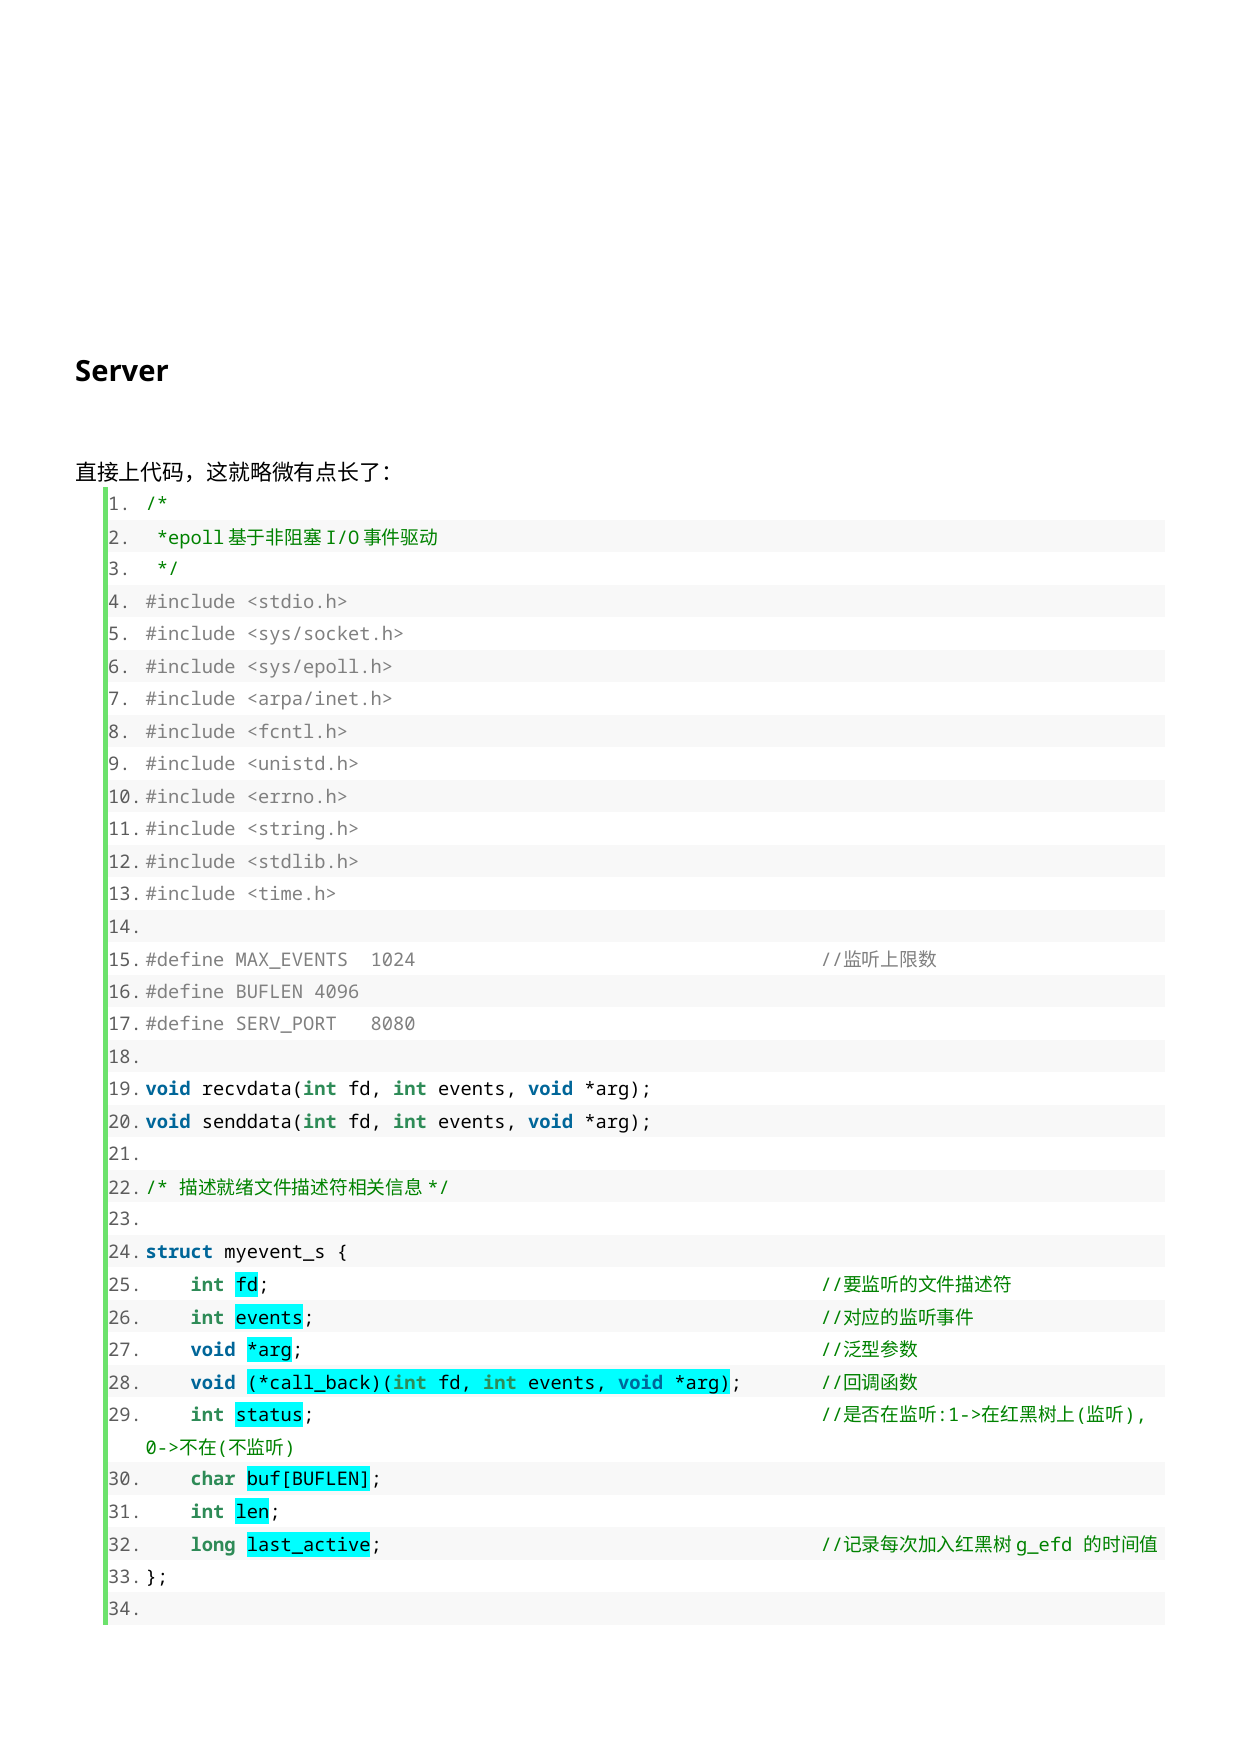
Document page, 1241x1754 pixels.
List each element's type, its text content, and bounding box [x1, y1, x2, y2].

list #include <errno.h> [108, 780, 1165, 812]
list #include <sys/epoll.h> [108, 650, 1165, 682]
list /* [108, 487, 1165, 520]
list long last_active; //记录每次加入红黑树 g_efd 的时间值 [108, 1527, 1165, 1560]
list }; [108, 1560, 1165, 1592]
list #define SERV_PORT 8080 [108, 1007, 1165, 1040]
text 直接上代码，这就略微有点长了： [75, 455, 1165, 487]
list void recvdata(int fd, int events, void *arg); [108, 1072, 1165, 1105]
list #include <time.h> [108, 877, 1165, 910]
list char buf[BUFLEN]; [108, 1462, 1165, 1495]
list #define MAX_EVENTS 1024 //监听上限数 [108, 942, 1165, 975]
list */ [108, 552, 1165, 585]
subtitle Server [75, 337, 1165, 402]
list void (*call_back)(int fd, int events, void *arg); //回调函数 [108, 1365, 1165, 1397]
list void senddata(int fd, int events, void *arg); [108, 1105, 1165, 1137]
list #include <stdlib.h> [108, 845, 1165, 877]
list #include <stdio.h> [108, 585, 1165, 617]
list #include <unistd.h> [108, 747, 1165, 780]
list *epoll基于非阻塞I/O事件驱动 [108, 520, 1165, 552]
list int len; [108, 1495, 1165, 1527]
list int events; //对应的监听事件 [108, 1300, 1165, 1332]
list int status; //是否在监听:1->在红黑树上(监听), 0->不在(不监听) [108, 1397, 1165, 1462]
list /* 描述就绪文件描述符相关信息 */ [108, 1170, 1165, 1202]
list void *arg; //泛型参数 [108, 1332, 1165, 1365]
list #include <arpa/inet.h> [108, 682, 1165, 715]
list #define BUFLEN 4096 [108, 975, 1165, 1007]
list #include <sys/socket.h> [108, 617, 1165, 650]
list #include <string.h> [108, 812, 1165, 845]
list struct myevent_s { [108, 1235, 1165, 1267]
list #include <fcntl.h> [108, 715, 1165, 747]
list int fd; //要监听的文件描述符 [108, 1267, 1165, 1300]
